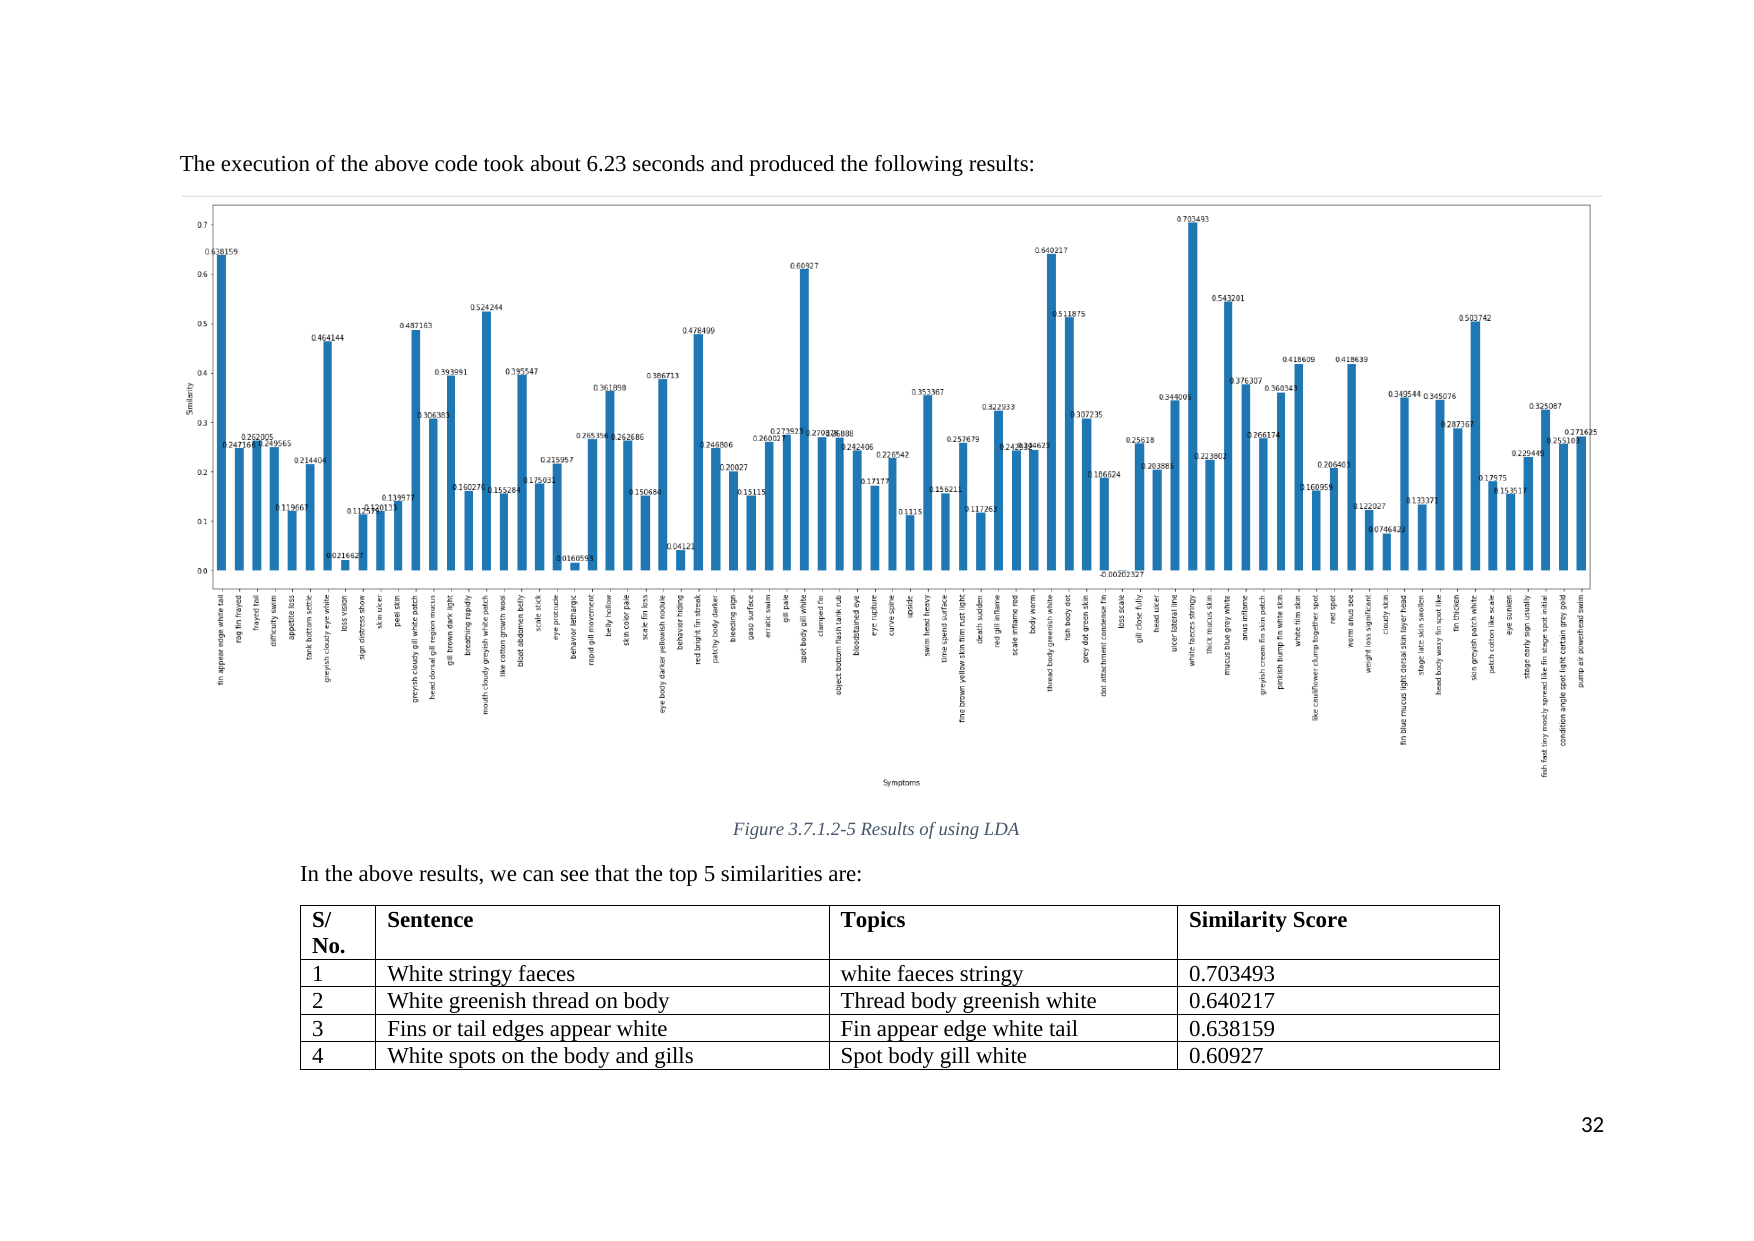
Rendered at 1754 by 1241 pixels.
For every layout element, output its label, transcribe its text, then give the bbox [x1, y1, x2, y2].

table_cell Thread body greenish white [830, 987, 1177, 1014]
table_cell 0.703493 [1178, 960, 1499, 986]
text Figure 3.7.1.2-5 Results of using LDA [150, 818, 1604, 839]
table_header Similarity Score [1178, 906, 1499, 959]
table_cell 2 [301, 987, 375, 1014]
table_cell Spot body gill white [830, 1042, 1177, 1068]
table_cell white faeces stringy [830, 960, 1177, 986]
table_cell 0.640217 [1178, 987, 1499, 1014]
table_cell Fins or tail edges appear white [376, 1015, 829, 1041]
table_header S/No. [301, 906, 375, 959]
table_cell White stringy faeces [376, 960, 829, 986]
table_cell 4 [301, 1042, 375, 1068]
table_header Sentence [376, 906, 829, 959]
table_header Topics [830, 906, 1177, 959]
text The execution of the above code took about 6.23 seconds and produced the following results: [179, 150, 1604, 176]
text In the above results, we can see that the top 5 similarities are: [300, 860, 1604, 886]
table_cell White greenish thread on body [376, 987, 829, 1014]
picture [179, 195, 1603, 799]
table_cell White spots on the body and gills [376, 1042, 829, 1068]
table_cell Fin appear edge white tail [830, 1015, 1177, 1041]
table_cell 0.638159 [1178, 1015, 1499, 1041]
table_cell 1 [301, 960, 375, 986]
table_cell 3 [301, 1015, 375, 1041]
table_cell 0.60927 [1178, 1042, 1499, 1068]
